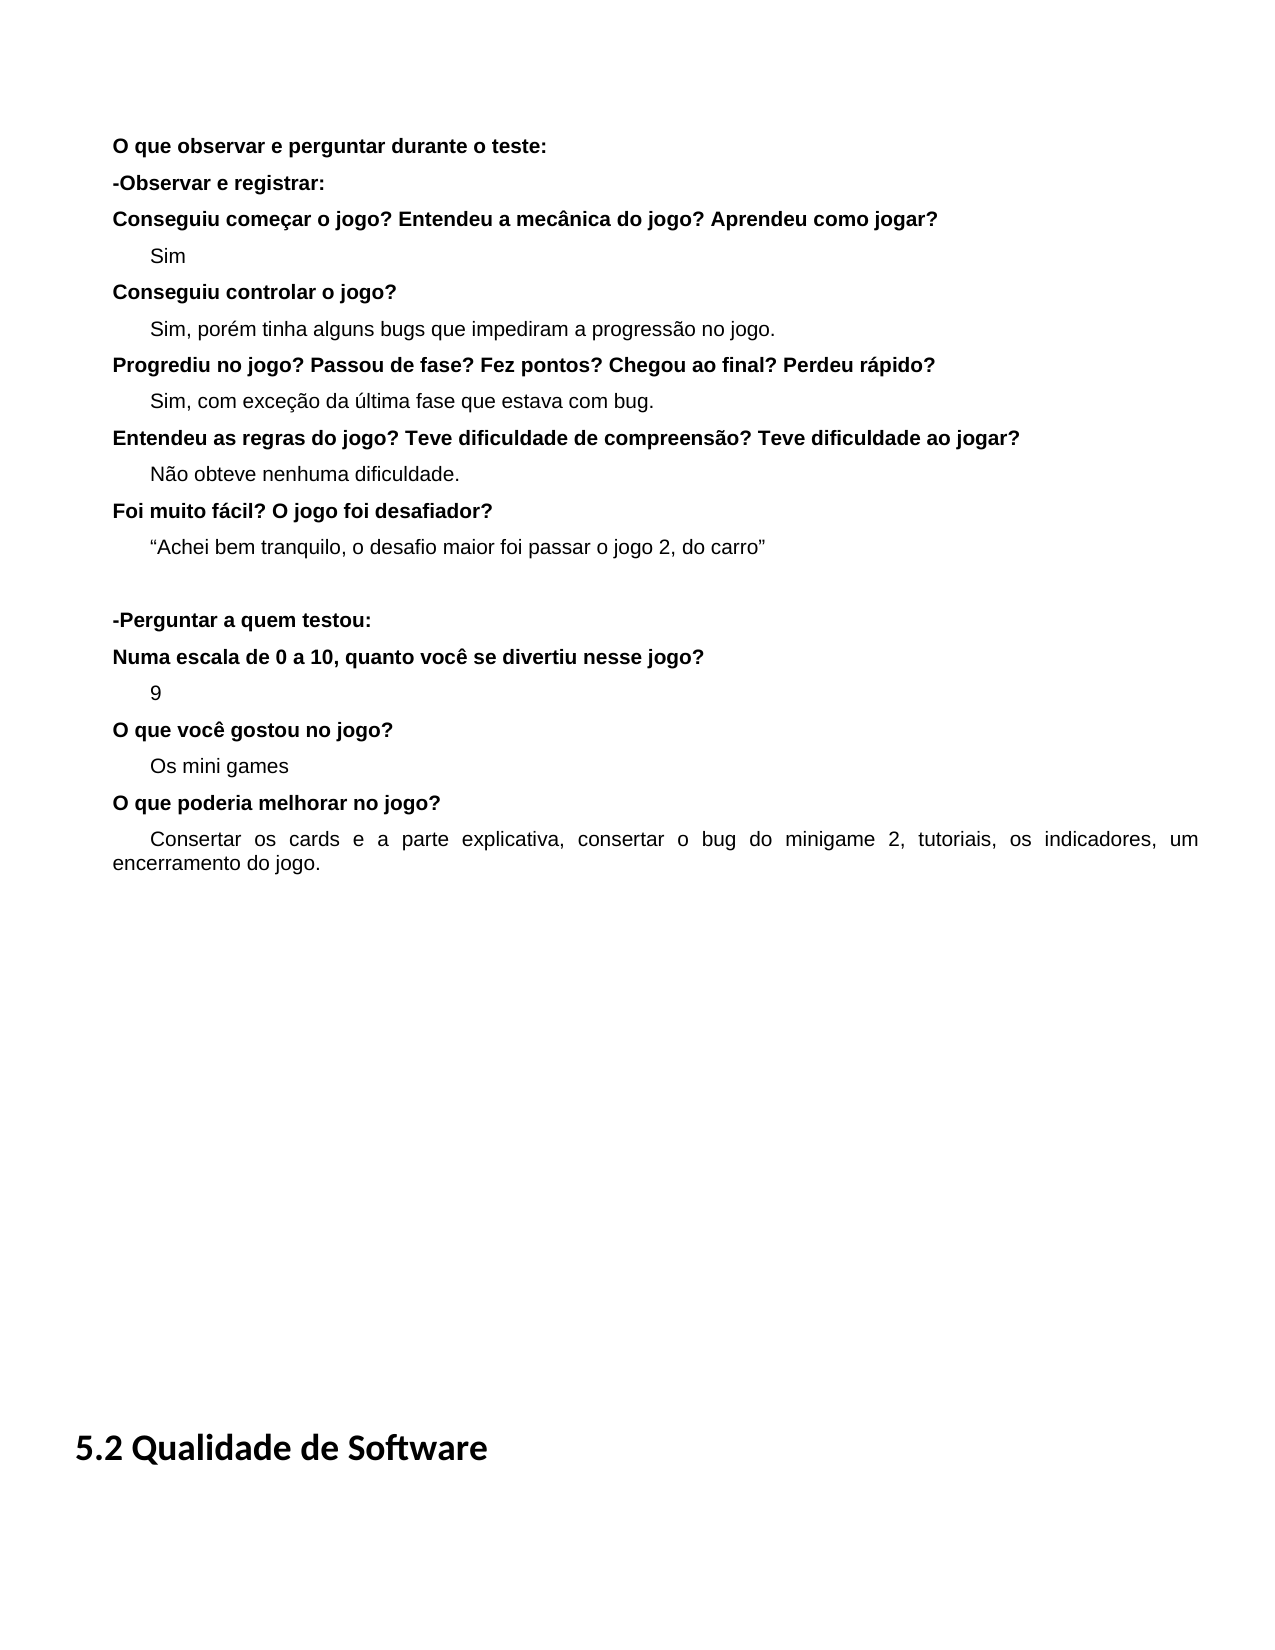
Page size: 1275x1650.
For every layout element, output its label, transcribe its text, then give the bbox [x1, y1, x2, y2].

text Progrediu no jogo? Passou de fase? Fez pontos? Chegou ao final? Perdeu rápido? [112, 353, 1200, 377]
text Entendeu as regras do jogo? Teve dificuldade de compreensão? Teve dificuldade ao jogar? [112, 426, 1200, 450]
text Sim, porém tinha alguns bugs que impediram a progressão no jogo. [112, 316, 1200, 340]
text Conseguiu controlar o jogo? [112, 280, 1200, 304]
text Sim, com exceção da última fase que estava com bug. [112, 389, 1200, 413]
text -Observar e registrar: [112, 171, 1200, 194]
text O que você gostou no jogo? [112, 717, 1200, 741]
text Os mini games [112, 754, 1200, 778]
text O que observar e perguntar durante o teste: [112, 134, 1200, 158]
text O que poderia melhorar no jogo? [112, 790, 1200, 814]
text Foi muito fácil? O jogo foi desafiador? [112, 499, 1200, 523]
text 9 [112, 681, 1200, 705]
text -Perguntar a quem testou: [112, 608, 1200, 632]
text Não obteve nenhuma dificuldade. [112, 462, 1200, 486]
text 5.2 Qualidade de Software [75, 1423, 1200, 1469]
text Sim [112, 243, 1200, 267]
text “Achei bem tranquilo, o desafio maior foi passar o jogo 2, do carro” [112, 535, 1200, 559]
text Consertar os cards e a parte explicativa, consertar o bug do minigame 2, tutoriais, os indicadores, um encerramento do jogo. [112, 827, 1200, 875]
text Numa escala de 0 a 10, quanto você se divertiu nesse jogo? [112, 644, 1200, 668]
text Conseguiu começar o jogo? Entendeu a mecânica do jogo? Aprendeu como jogar? [112, 207, 1200, 231]
